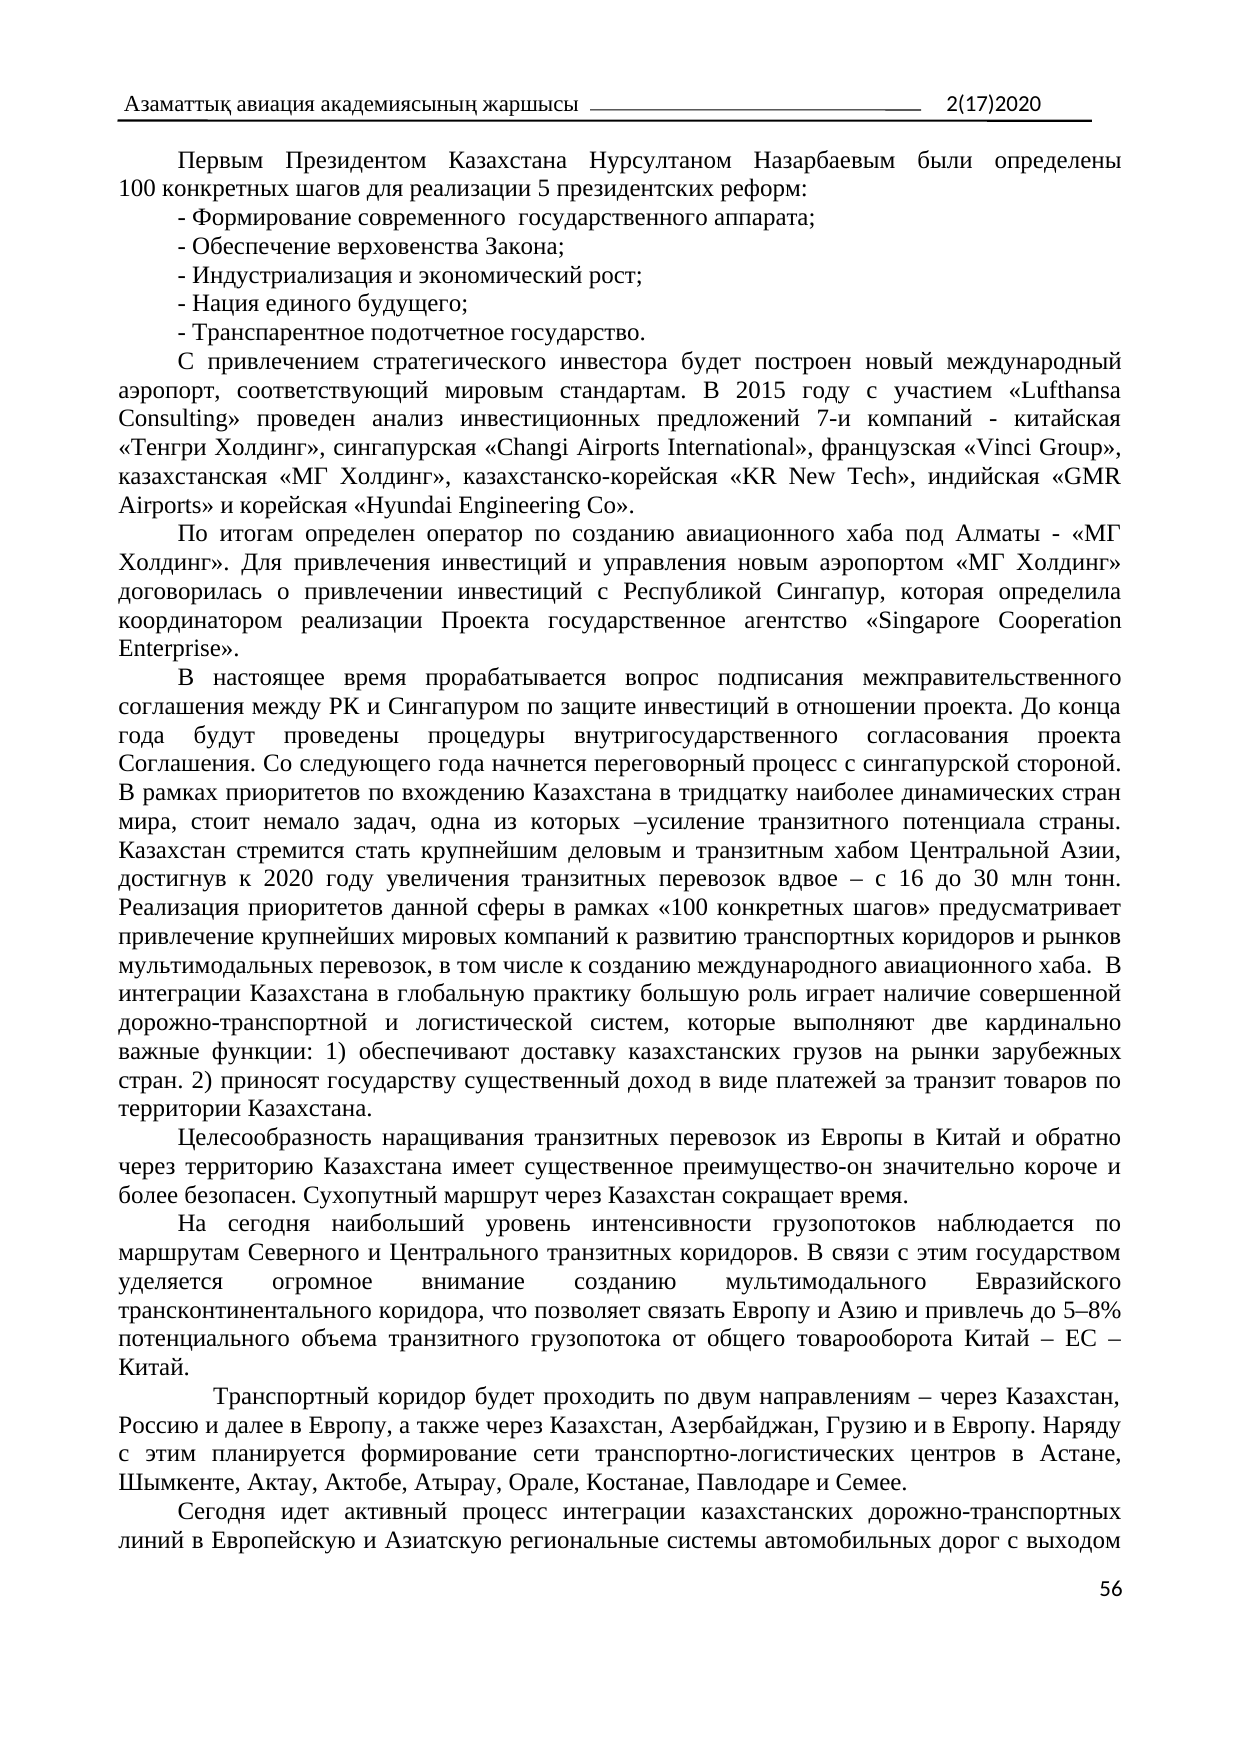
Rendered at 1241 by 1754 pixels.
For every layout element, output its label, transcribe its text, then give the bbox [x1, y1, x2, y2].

text Первым Президентом Казахстана Нурсултаном Назарбаевым были определены 100 конкретных шагов для реализации 5 президентских реформ: [118, 145, 1122, 202]
text По итогам определен оператор по созданию авиационного хаба под Алматы - «МГ Холдинг». Для привлечения инвестиций и управления новым аэропортом «МГ Холдинг» договорилась о привлечении инвестиций с Республикой Сингапур, которая определила координатором реализации Проекта государственное агентство «Singapore Cooperation Enterprise». [118, 518, 1122, 662]
text В настоящее время прорабатывается вопрос подписания межправительственного соглашения между РК и Сингапуром по защите инвестиций в отношении проекта. До конца года будут проведены процедуры внутригосударственного согласования проекта Соглашения. Со следующего года начнется переговорный процесс с сингапурской стороной. В рамках приоритетов по вхождению Казахстана в тридцатку наиболее динамических стран мира, стоит немало задач, одна из которых –усиление транзитного потенциала страны. Казахстан стремится стать крупнейшим деловым и транзитным хабом Центральной Азии, достигнув к 2020 году увеличения транзитных перевозок вдвое – с 16 до 30 млн тонн. Реализация приоритетов данной сферы в рамках «100 конкретных шагов» предусматривает привлечение крупнейших мировых компаний к развитию транспортных коридоров и рынков мультимодальных перевозок, в том числе к созданию международного авиационного хаба. В интеграции Казахстана в глобальную практику большую роль играет наличие совершенной дорожно-транспортной и логистической систем, которые выполняют две кардинально важные функции: 1) обеспечивают доставку казахстанских грузов на рынки зарубежных стран. 2) приносят государству существенный доход в виде платежей за транзит товаров по территории Казахстана. [118, 662, 1122, 1122]
text С привлечением стратегического инвестора будет построен новый международный аэропорт, соответствующий мировым стандартам. В 2015 году с участием «Lufthansa Consulting» проведен анализ инвестиционных предложений 7-и компаний - китайская «Тенгри Холдинг», сингапурская «Changi Airports International», французская «Vinci Group», казахстанская «МГ Холдинг», казахстанско-корейская «KR New Tech», индийская «GMR Airports» и корейская «Hyundai Engineering Co». [118, 346, 1122, 518]
text - Индустриализация и экономический рост; [118, 260, 1122, 288]
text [118, 1496, 1122, 1553]
text - Транспарентное подотчетное государство. [118, 317, 1122, 346]
text - Формирование современного государственного аппарата; [118, 202, 1122, 231]
text - Обеспечение верховенства Закона; [118, 231, 1122, 260]
text Целесообразность наращивания транзитных перевозок из Европы в Китай и обратно через территорию Казахстана имеет существенное преимущество-он значительно короче и более безопасен. Сухопутный маршрут через Казахстан сокращает время. [118, 1122, 1122, 1208]
text - Нация единого будущего; [118, 288, 1122, 317]
text На сегодня наибольший уровень интенсивности грузопотоков наблюдается по маршрутам Северного и Центрального транзитных коридоров. В связи с этим государством уделяется огромное внимание созданию мультимодального Евразийского трансконтинентального коридора, что позволяет связать Европу и Азию и привлечь до 5–8% потенциального объема транзитного грузопотока от общего товарооборота Китай – ЕС – Китай. Транспортный коридор будет проходить по двум направлениям – через Казахстан, Россию и далее в Европу, а также через Казахстан, Азербайджан, Грузию и в Европу. Наряду с этим планируется формирование сети транспортно-логистических центров в Астане, Шымкенте, Актау, Актобе, Атырау, Орале, Костанае, Павлодаре и Семее. [118, 1208, 1122, 1496]
